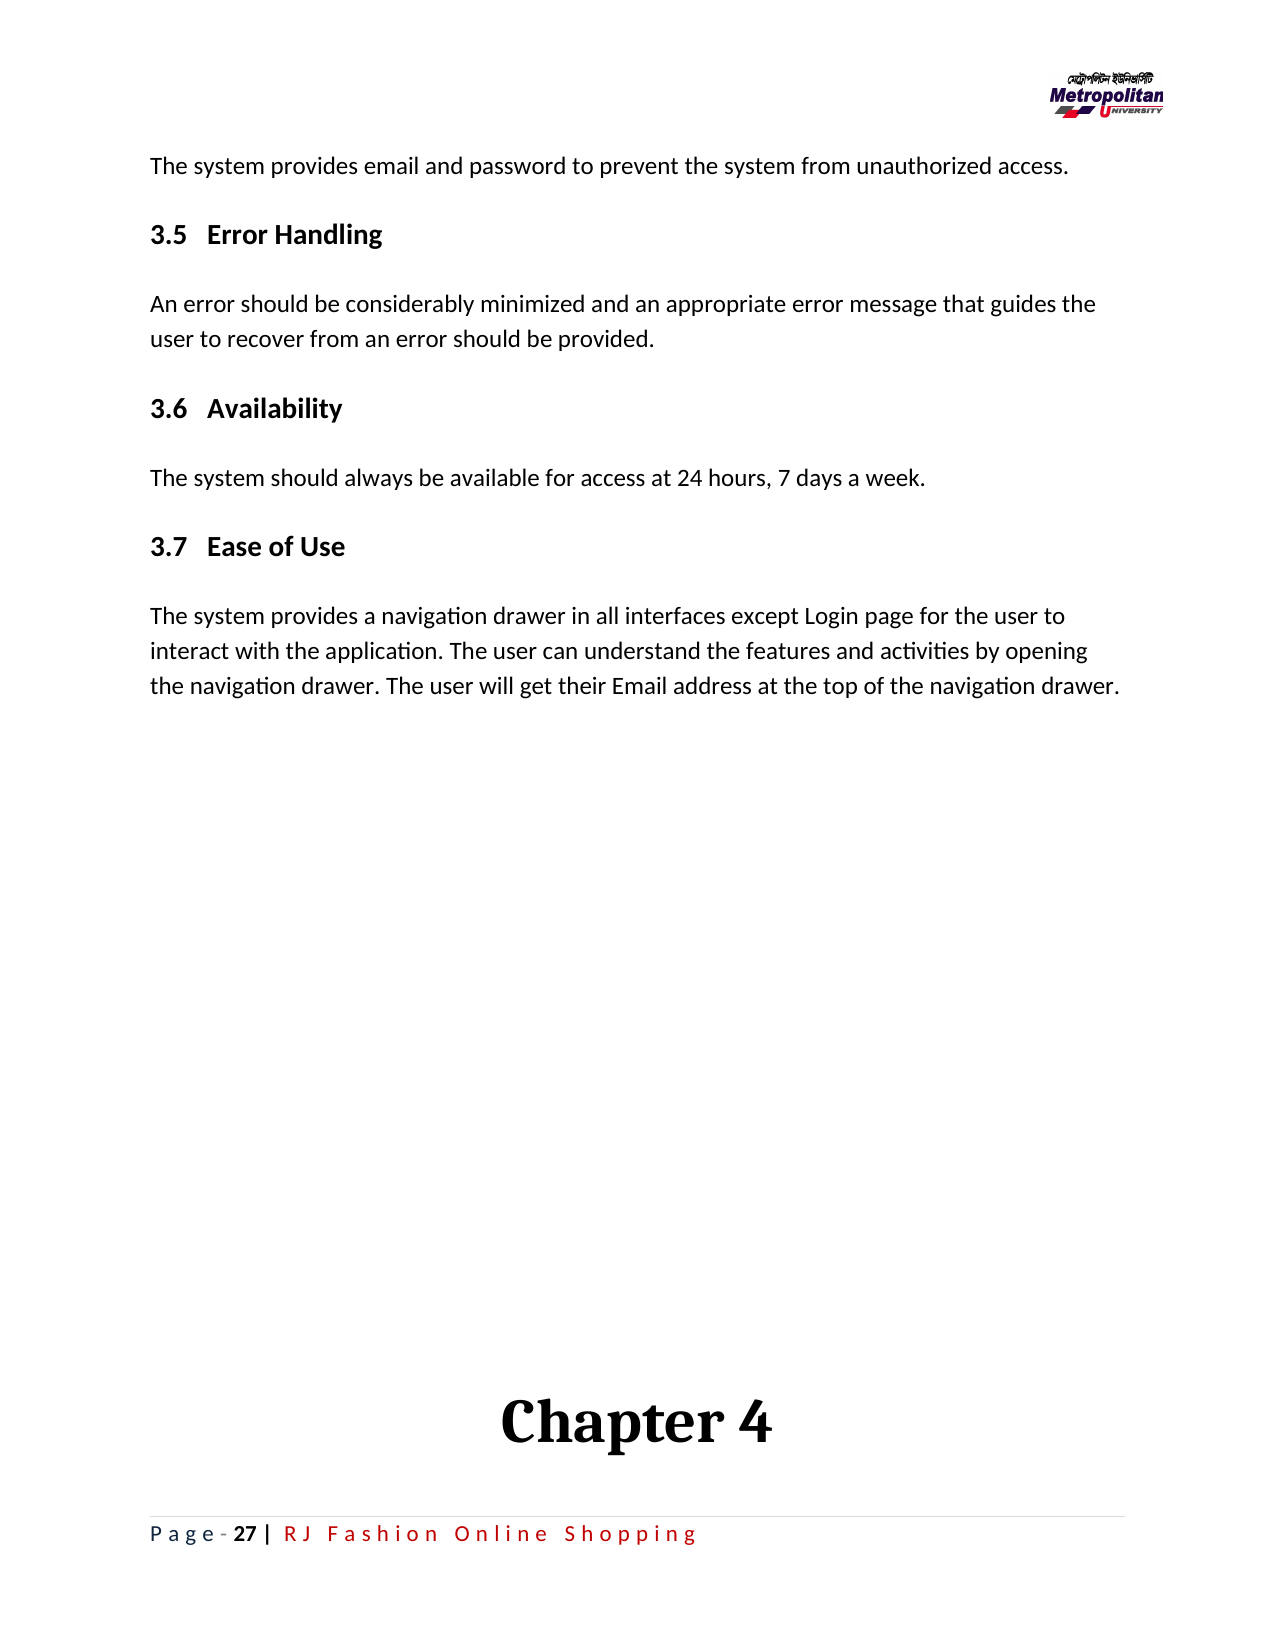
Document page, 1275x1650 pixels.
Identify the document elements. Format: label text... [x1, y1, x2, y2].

text The system provides email and password to prevent the system from unauthorized access. [150, 150, 1125, 181]
text The system should always be available for access at 24 hours, 7 days a week. [150, 462, 1125, 492]
text The system provides a navigation drawer in all interfaces except Login page for the user to interact with the application. The user can understand the features and activities by opening the navigation drawer. The user will get their Email address at the top of the navigation drawer. [150, 600, 1125, 701]
text An error should be considerably minimized and an appropriate error message that guides the user to recover from an error should be provided. [150, 288, 1125, 354]
text 3.5 Error Handling [150, 216, 1125, 252]
text 3.7 Ease of Use [150, 528, 1125, 564]
text Chapter 4 [150, 1386, 1125, 1458]
text 3.6 Availability [150, 390, 1125, 425]
picture [1050, 72, 1163, 118]
